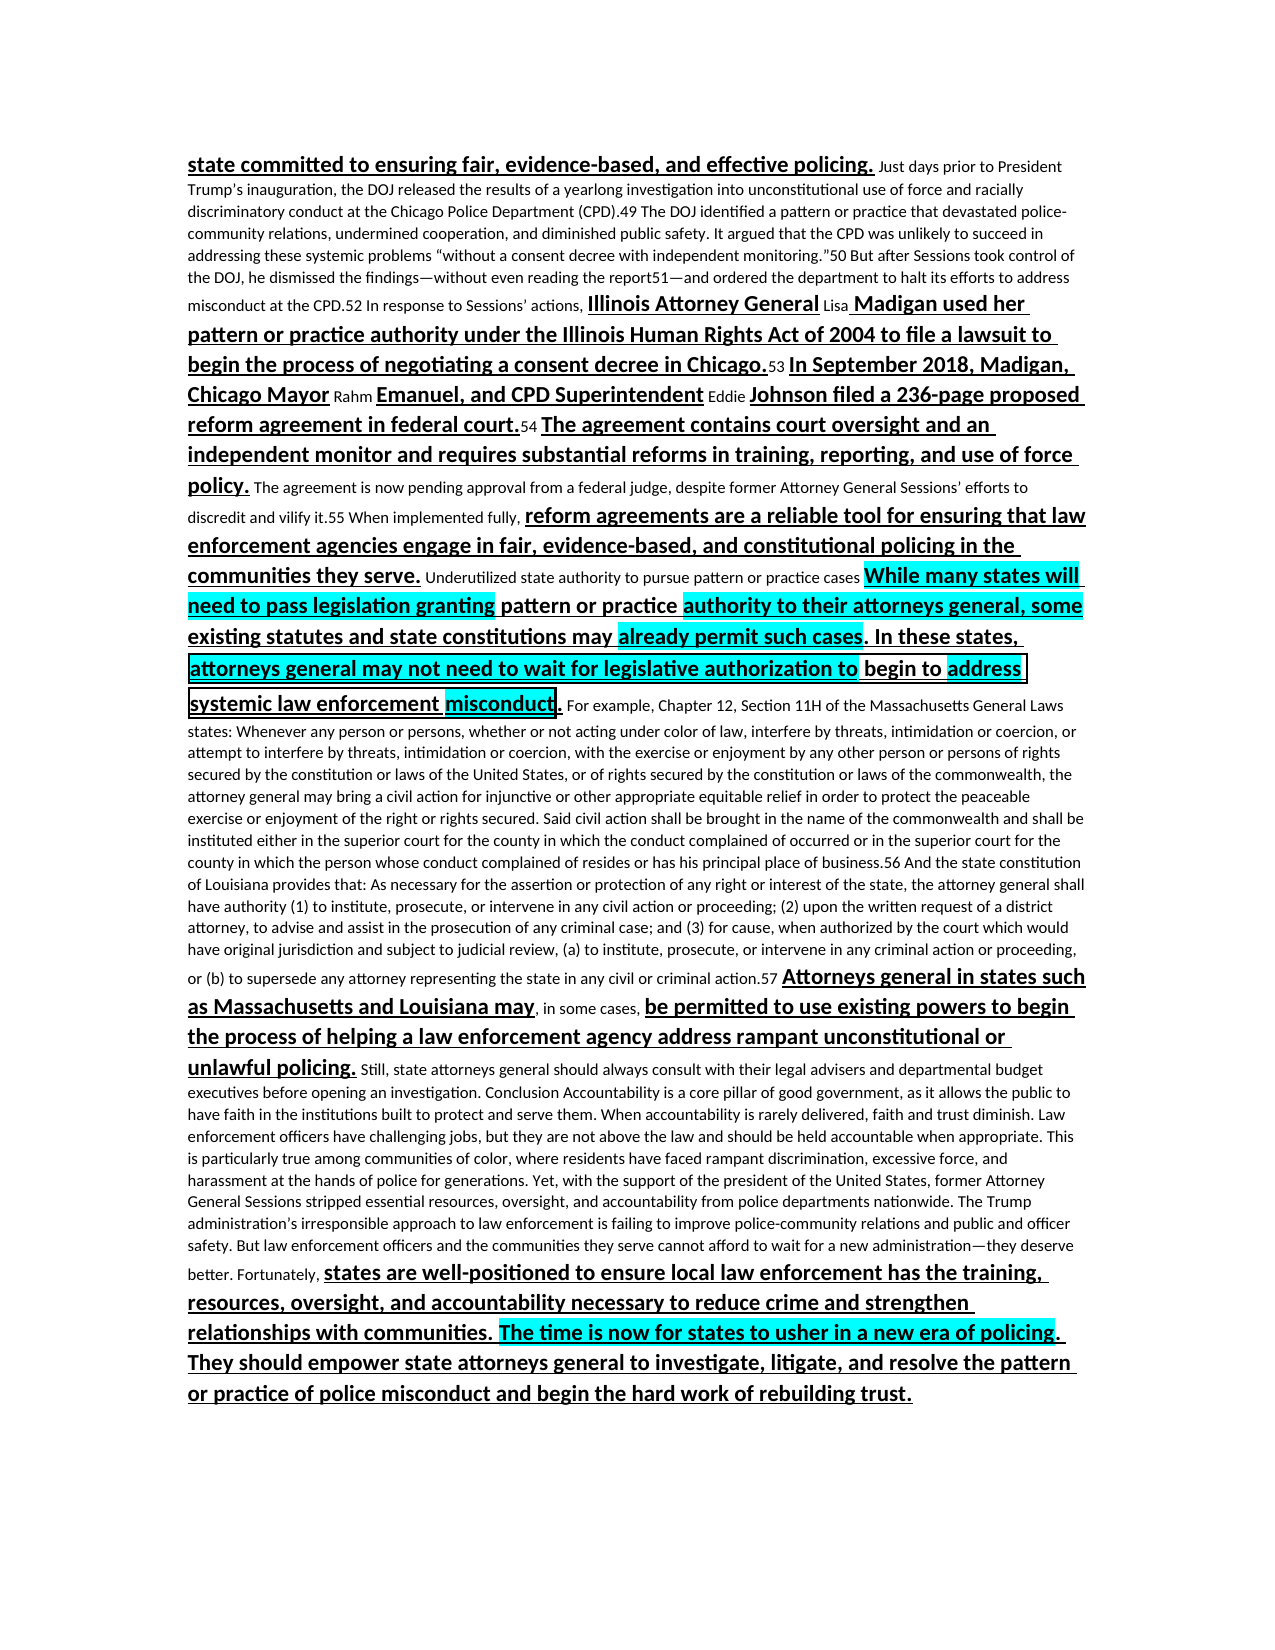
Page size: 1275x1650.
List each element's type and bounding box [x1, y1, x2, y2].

text [187, 150, 1087, 1407]
